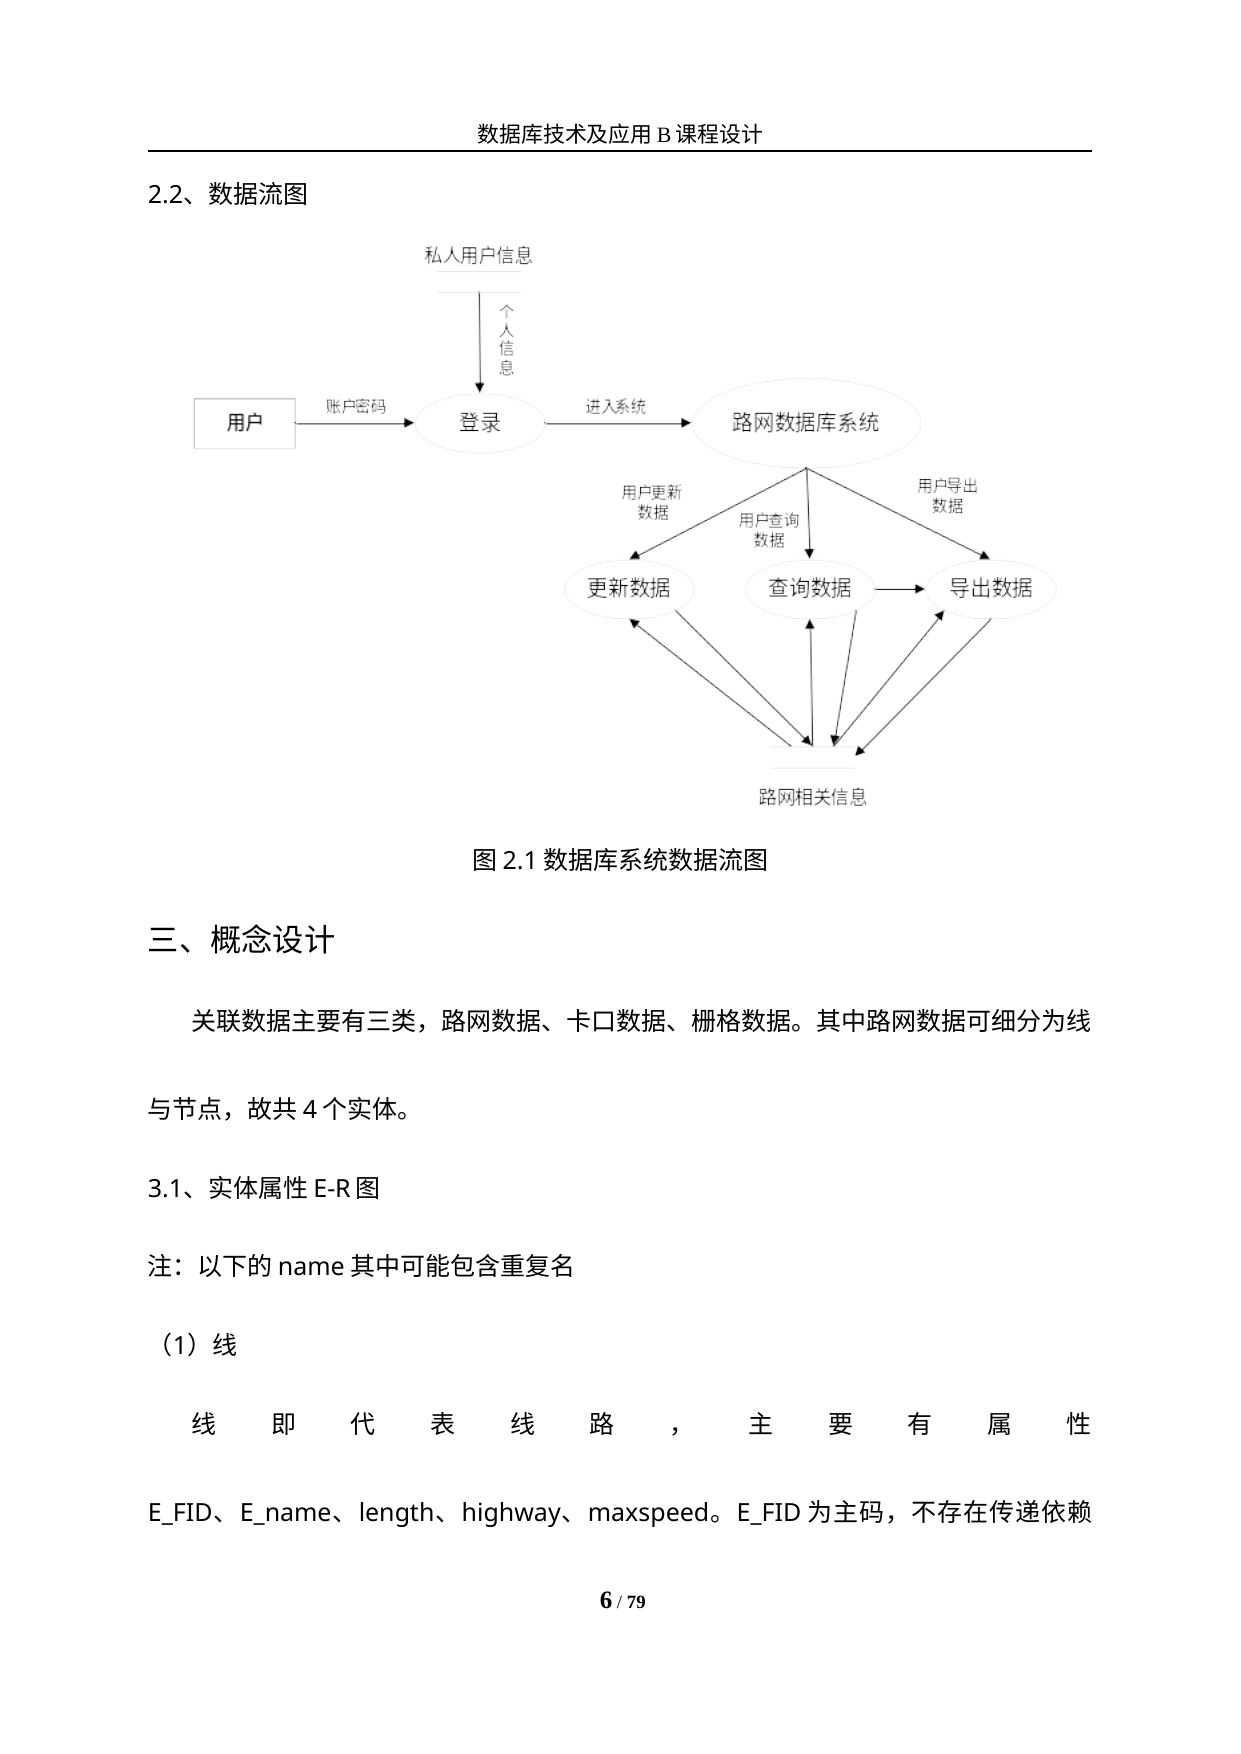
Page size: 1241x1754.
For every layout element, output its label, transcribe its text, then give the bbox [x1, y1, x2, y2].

text 三、概念设计 [148, 904, 1092, 972]
text 2.2、数据流图 [148, 159, 1092, 227]
text 图2.1数据库系统数据流图 [148, 825, 1092, 893]
text 关联数据主要有三类，路网数据、卡口数据、栅格数据。其中路网数据可细分为线与节点，故共4个实体。 [148, 985, 1092, 1141]
text （1）线 [148, 1310, 1092, 1378]
text 3.1、实体属性E-R图 [148, 1152, 1092, 1220]
text 注：以下的name其中可能包含重复名 [148, 1231, 1092, 1299]
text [148, 1388, 1092, 1544]
